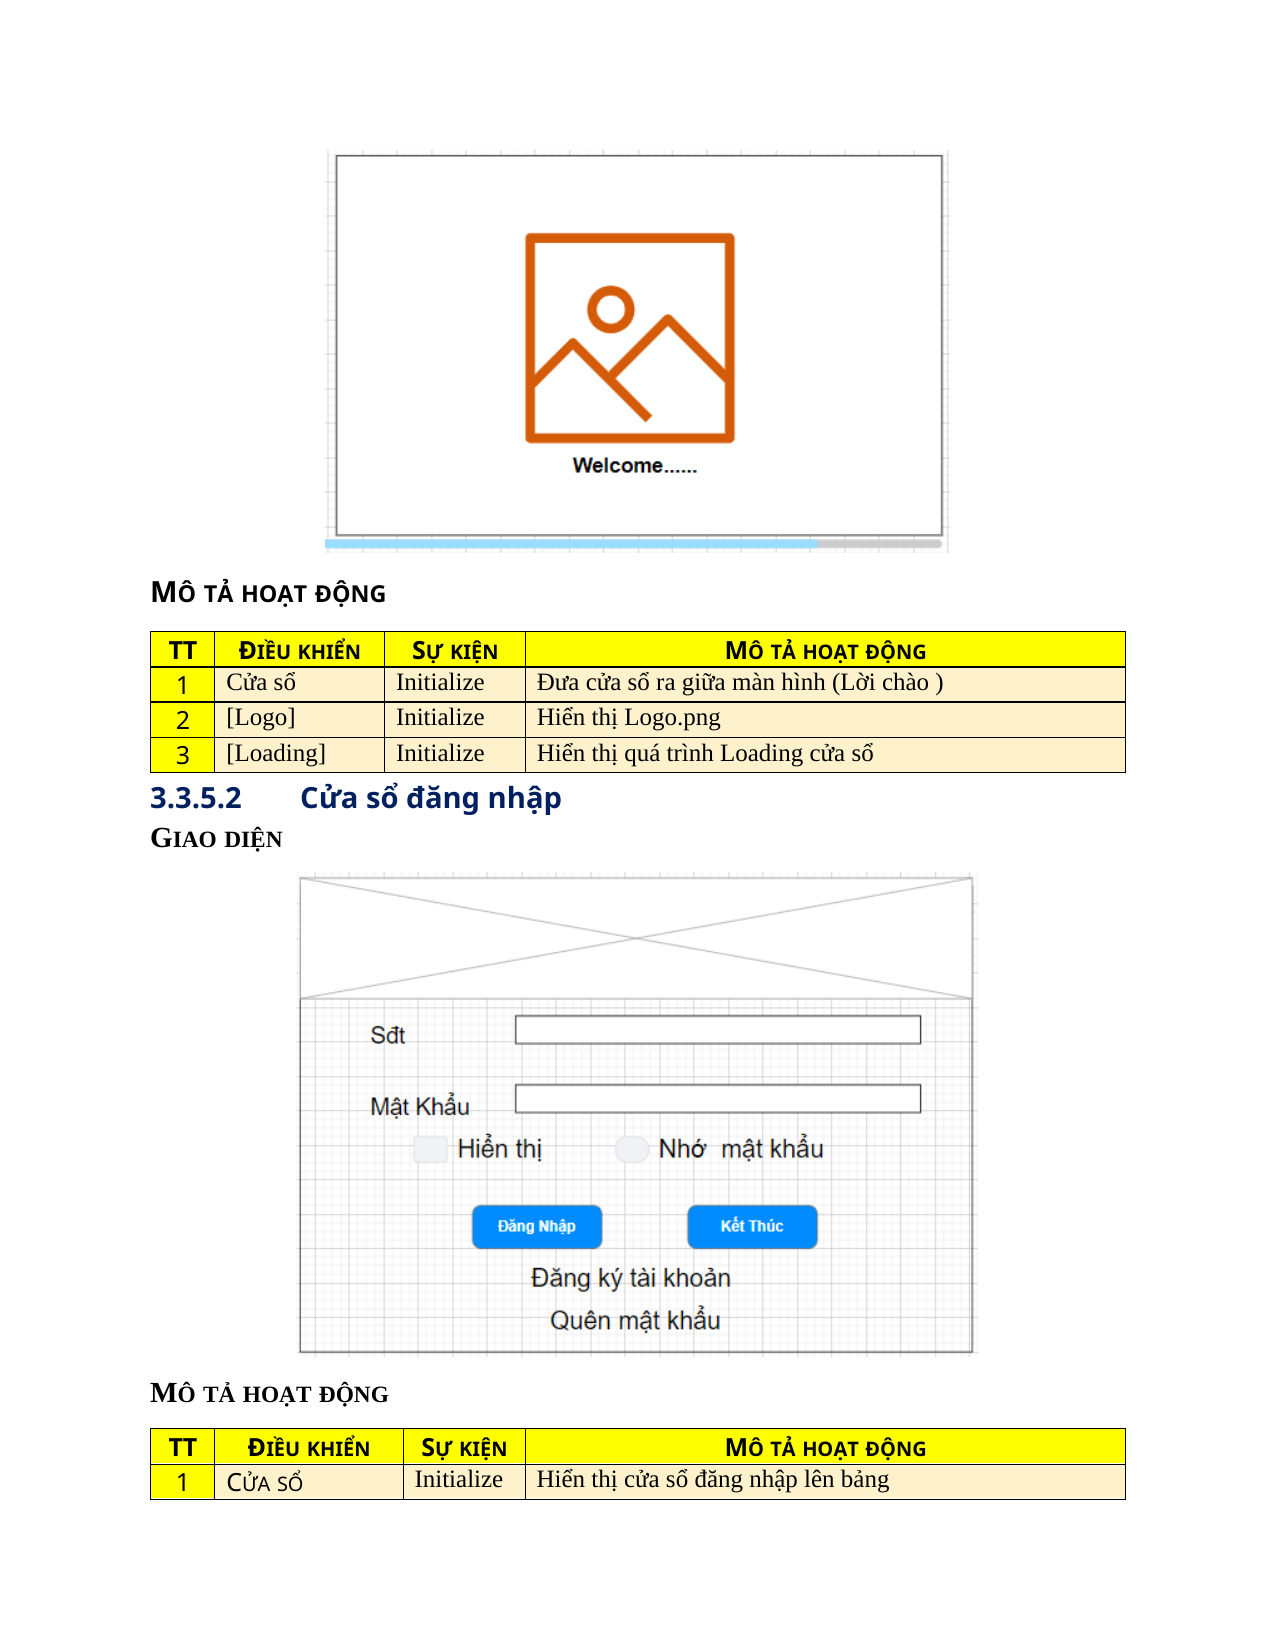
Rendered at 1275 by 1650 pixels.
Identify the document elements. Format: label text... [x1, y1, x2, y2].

table_header Điều khiển [215, 1429, 403, 1463]
picture [296, 872, 979, 1357]
table_header TT [151, 1429, 214, 1463]
table_cell Cửa sổ [215, 1465, 403, 1498]
table_header Mô tả hoạt động [526, 632, 1125, 666]
text Giao diện [150, 820, 1125, 853]
table_header Điều khiển [215, 632, 384, 666]
table_cell Đưa cửa sổ ra giữa màn hình (Lời chào ) [526, 668, 1125, 701]
table_cell 1 [151, 668, 214, 701]
subtitle Cửa sổ đăng nhập [150, 777, 1125, 817]
table_cell Initialize [385, 703, 525, 737]
table_cell Hiển thị cửa sổ đăng nhập lên bảng [526, 1465, 1125, 1498]
text Mô tả hoạt động [150, 1376, 1125, 1409]
table_cell Initialize [404, 1465, 525, 1498]
table_header Sự kiện [404, 1429, 525, 1463]
table_header Sự kiện [385, 632, 525, 666]
table_cell 3 [151, 738, 214, 772]
picture [325, 150, 951, 553]
table_cell Cửa sổ [215, 668, 384, 701]
text Mô tả hoạt động [150, 572, 1125, 611]
table_cell [Loading] [215, 738, 384, 772]
table_header Mô tả hoạt động [526, 1429, 1125, 1463]
table_cell Initialize [385, 668, 525, 701]
table_cell 2 [151, 703, 214, 737]
table_cell [Logo] [215, 703, 384, 737]
table_cell 1 [151, 1465, 214, 1498]
table_header TT [151, 632, 214, 666]
table_cell Hiển thị Logo.png [526, 703, 1125, 737]
table_cell Initialize [385, 738, 525, 772]
table_cell Hiển thị quá trình Loading cửa sổ [526, 738, 1125, 772]
